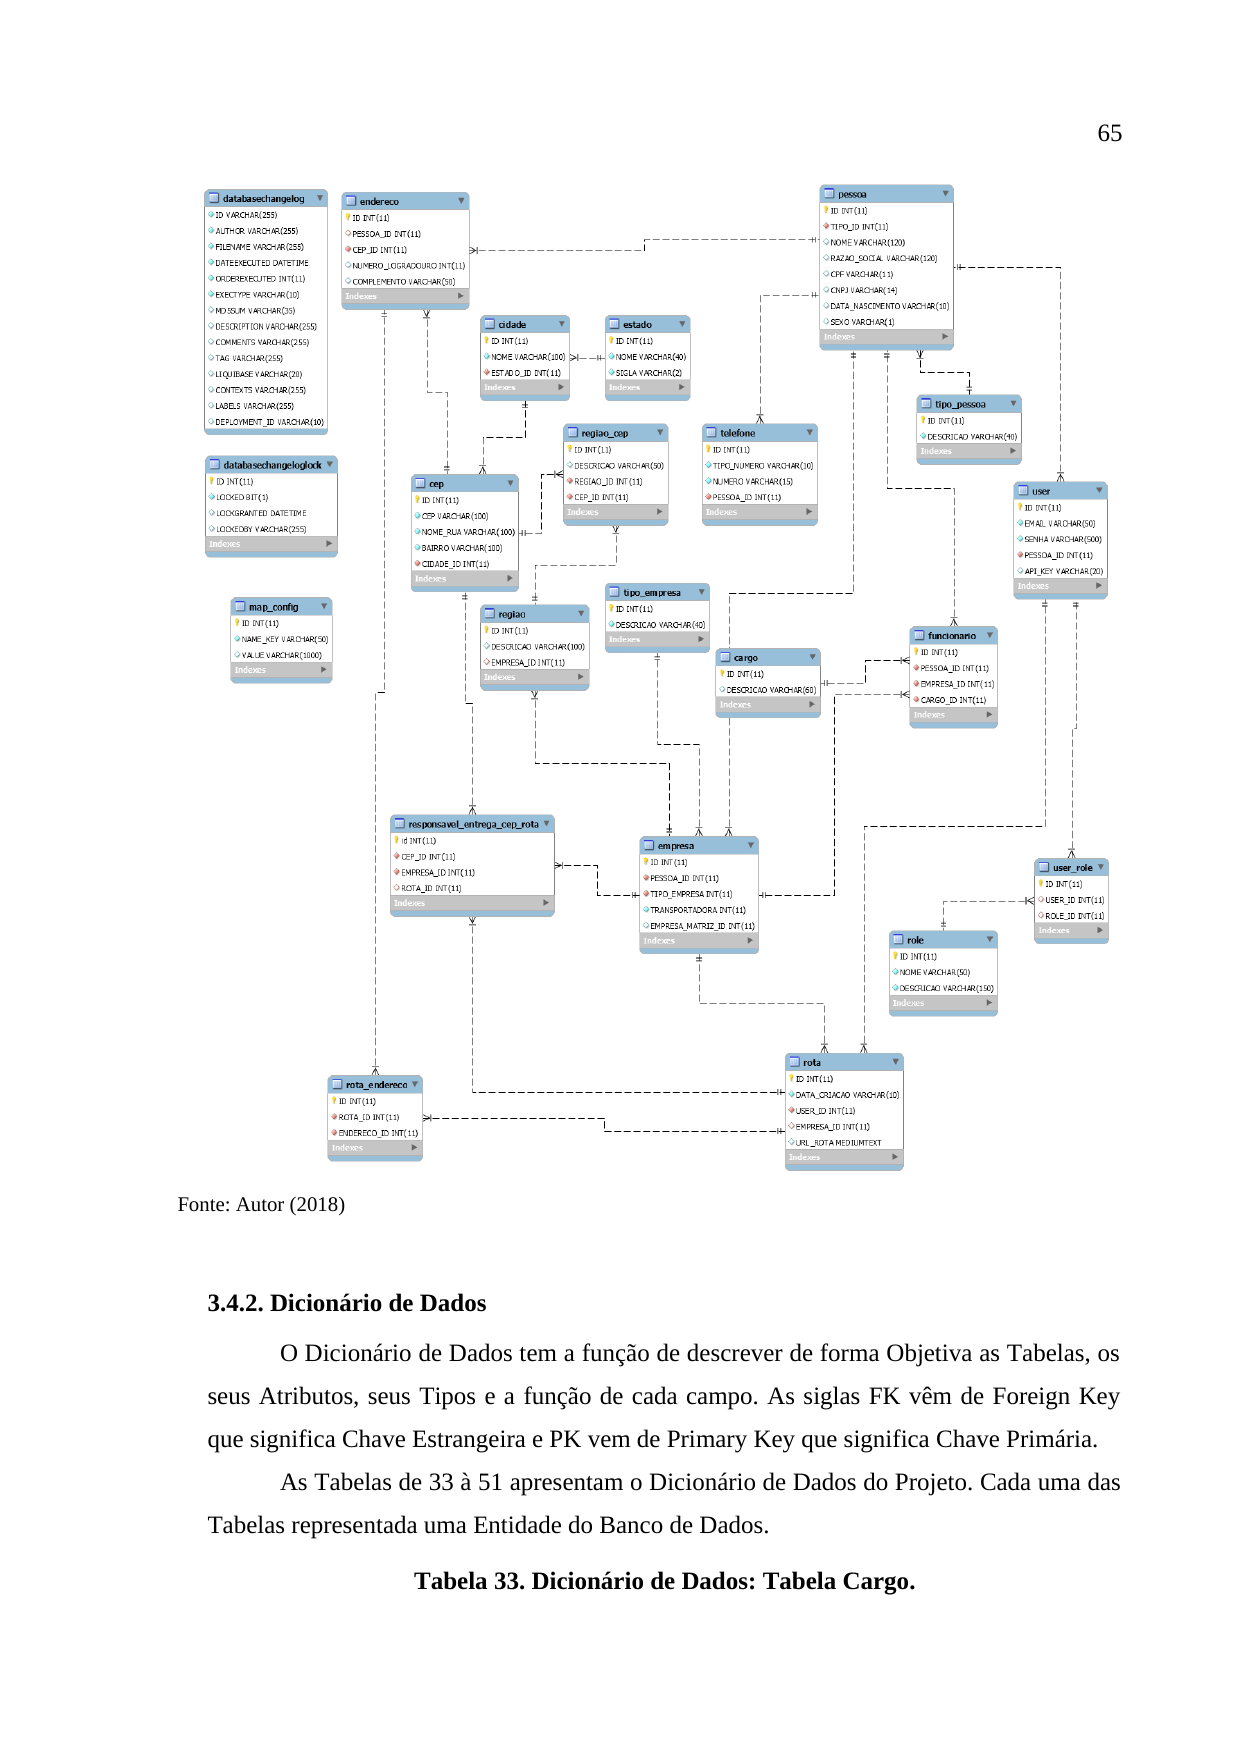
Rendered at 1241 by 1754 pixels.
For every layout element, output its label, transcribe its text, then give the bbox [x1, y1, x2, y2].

subtitle Dicionário de Dados [207, 1288, 1122, 1317]
text Fonte: Autor (2018) [177, 1191, 1122, 1216]
text Tabela 33. Dicionário de Dados: Tabela Cargo. [207, 1566, 1122, 1595]
text O Dicionário de Dados tem a função de descrever de forma Objetiva as Tabelas, os seus Atributos, seus Tipos e a função de cada campo. As siglas FK vêm de Foreign Key que significa Chave Estrangeira e PK vem de Primary Key que significa Chave Primária. [207, 1338, 1122, 1453]
picture [197, 177, 1115, 1177]
text As Tabelas de 33 à 51 apresentam o Dicionário de Dados do Projeto. Cada uma das Tabelas representada uma Entidade do Banco de Dados. [207, 1467, 1122, 1539]
